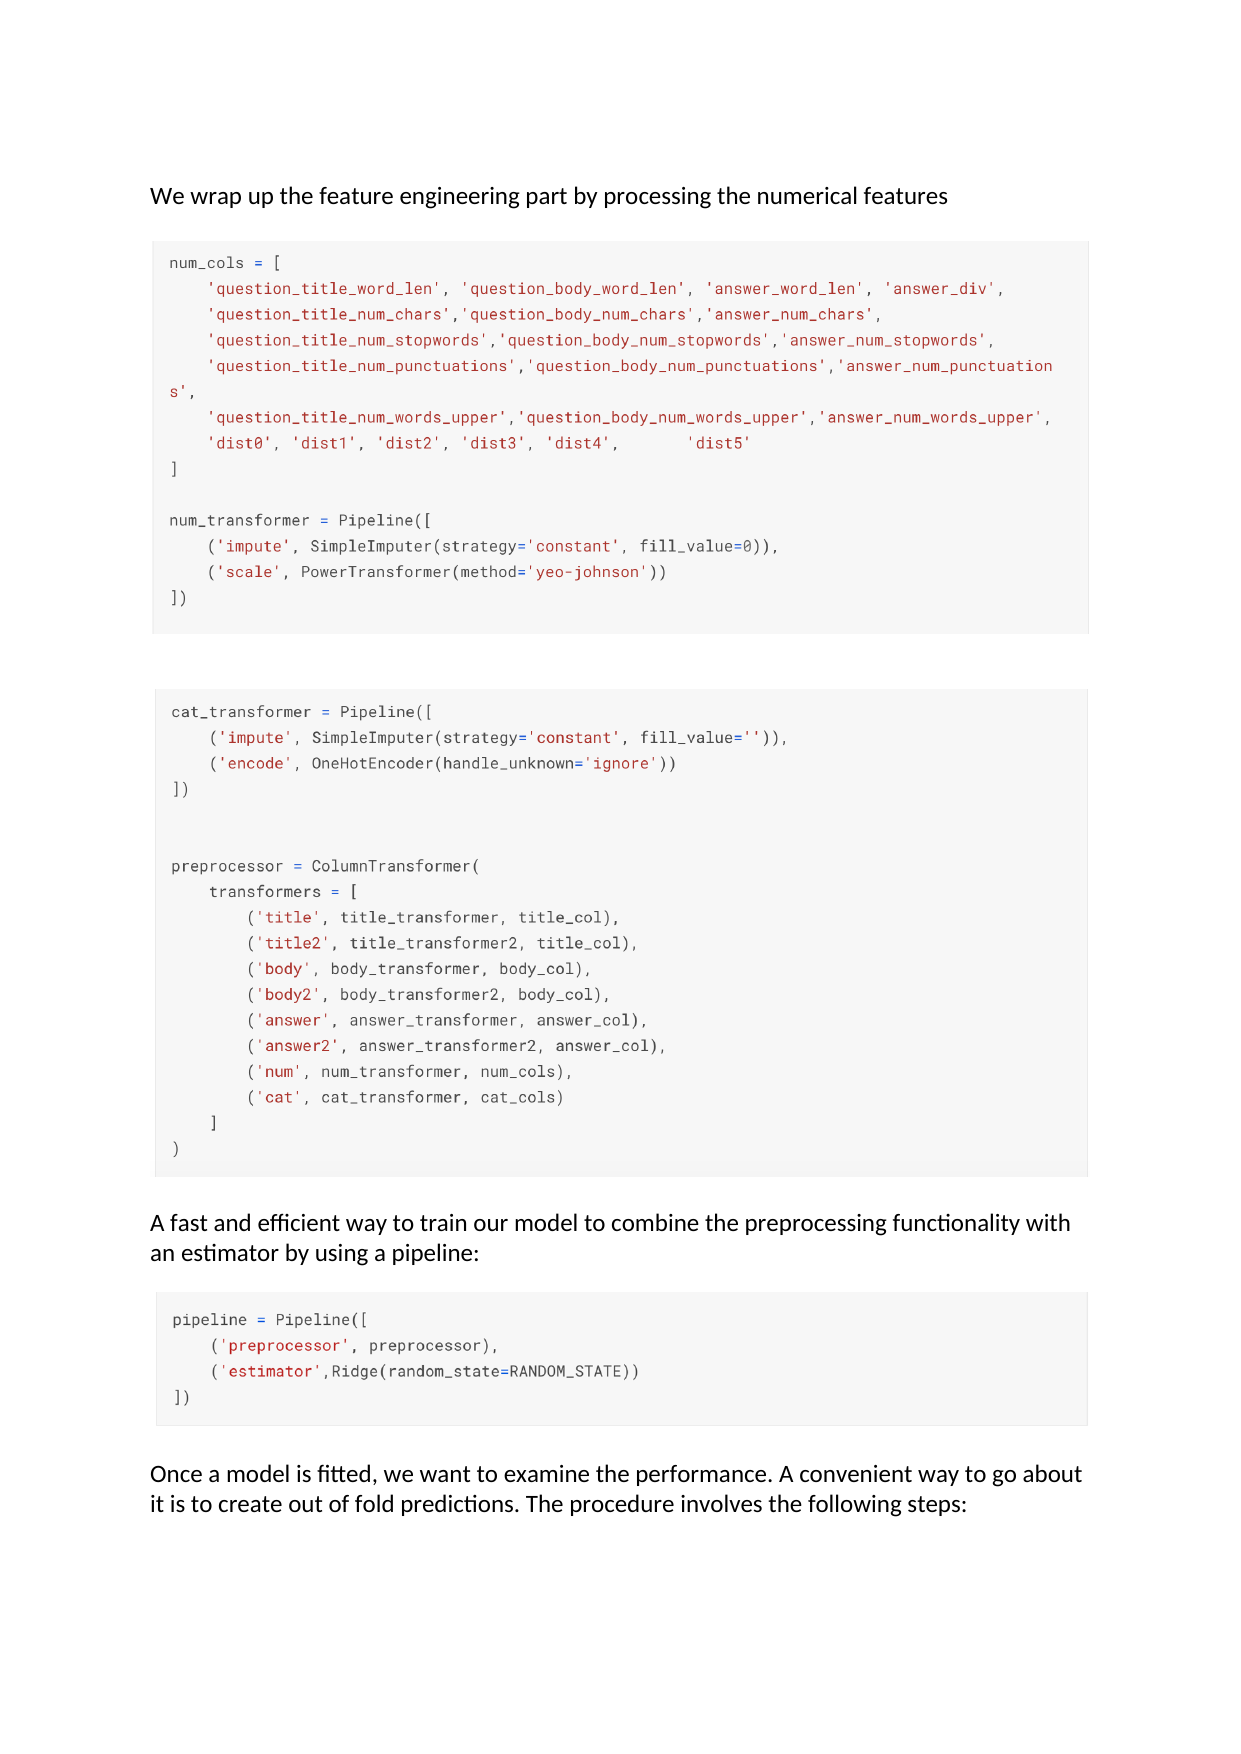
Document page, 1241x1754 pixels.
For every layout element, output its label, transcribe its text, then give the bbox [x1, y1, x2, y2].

picture [150, 1292, 1091, 1428]
text A fast and efficient way to train our model to combine the preprocessing functionality with an estimator by using a pipeline: [150, 1207, 1090, 1268]
picture [150, 241, 1091, 634]
picture [150, 689, 1091, 1177]
text Once a model is fitted, we want to examine the performance. A convenient way to go about it is to create out of fold predictions. The procedure involves the following steps: [150, 1458, 1090, 1519]
text We wrap up the feature engineering part by processing the numerical features [150, 181, 1090, 211]
